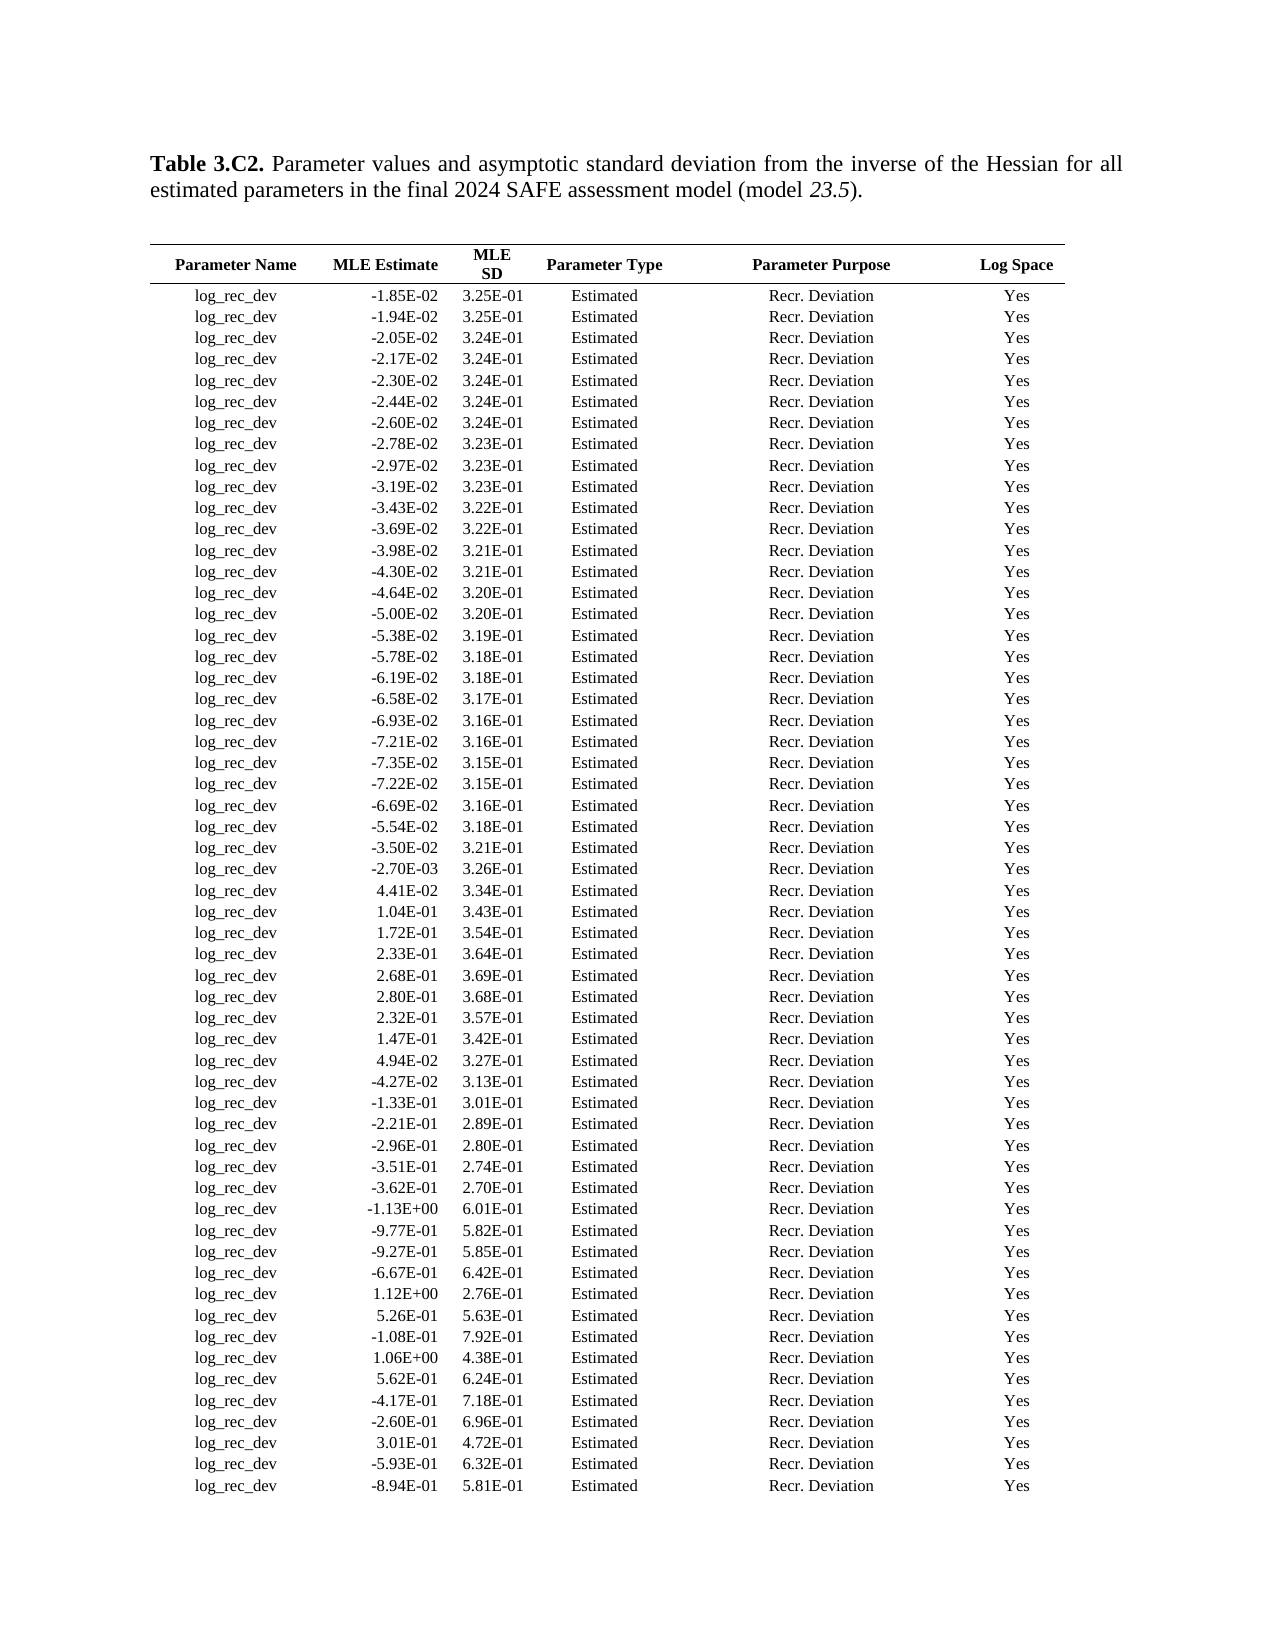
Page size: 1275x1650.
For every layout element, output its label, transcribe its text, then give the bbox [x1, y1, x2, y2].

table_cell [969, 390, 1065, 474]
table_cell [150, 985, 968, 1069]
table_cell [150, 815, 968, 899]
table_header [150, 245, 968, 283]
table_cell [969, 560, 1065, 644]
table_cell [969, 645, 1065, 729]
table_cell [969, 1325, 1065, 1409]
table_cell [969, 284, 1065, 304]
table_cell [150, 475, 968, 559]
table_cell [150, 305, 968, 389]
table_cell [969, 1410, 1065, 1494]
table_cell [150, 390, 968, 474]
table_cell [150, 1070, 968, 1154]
text Table 3.C2. Parameter values and asymptotic standard deviation from the inverse of the Hessian for all estimated parameters in the final 2024 SAFE assessment model (model 23.5). [150, 150, 1125, 203]
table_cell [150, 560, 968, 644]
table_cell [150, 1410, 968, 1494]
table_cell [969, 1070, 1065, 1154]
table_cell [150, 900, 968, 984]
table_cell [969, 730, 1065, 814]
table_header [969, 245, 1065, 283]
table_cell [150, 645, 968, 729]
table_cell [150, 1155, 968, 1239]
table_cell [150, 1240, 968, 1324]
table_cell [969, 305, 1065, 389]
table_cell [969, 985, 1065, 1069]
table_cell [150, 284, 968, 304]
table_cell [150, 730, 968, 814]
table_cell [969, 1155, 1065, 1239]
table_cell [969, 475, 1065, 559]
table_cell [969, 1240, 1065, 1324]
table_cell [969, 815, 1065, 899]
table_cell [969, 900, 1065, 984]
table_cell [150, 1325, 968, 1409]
